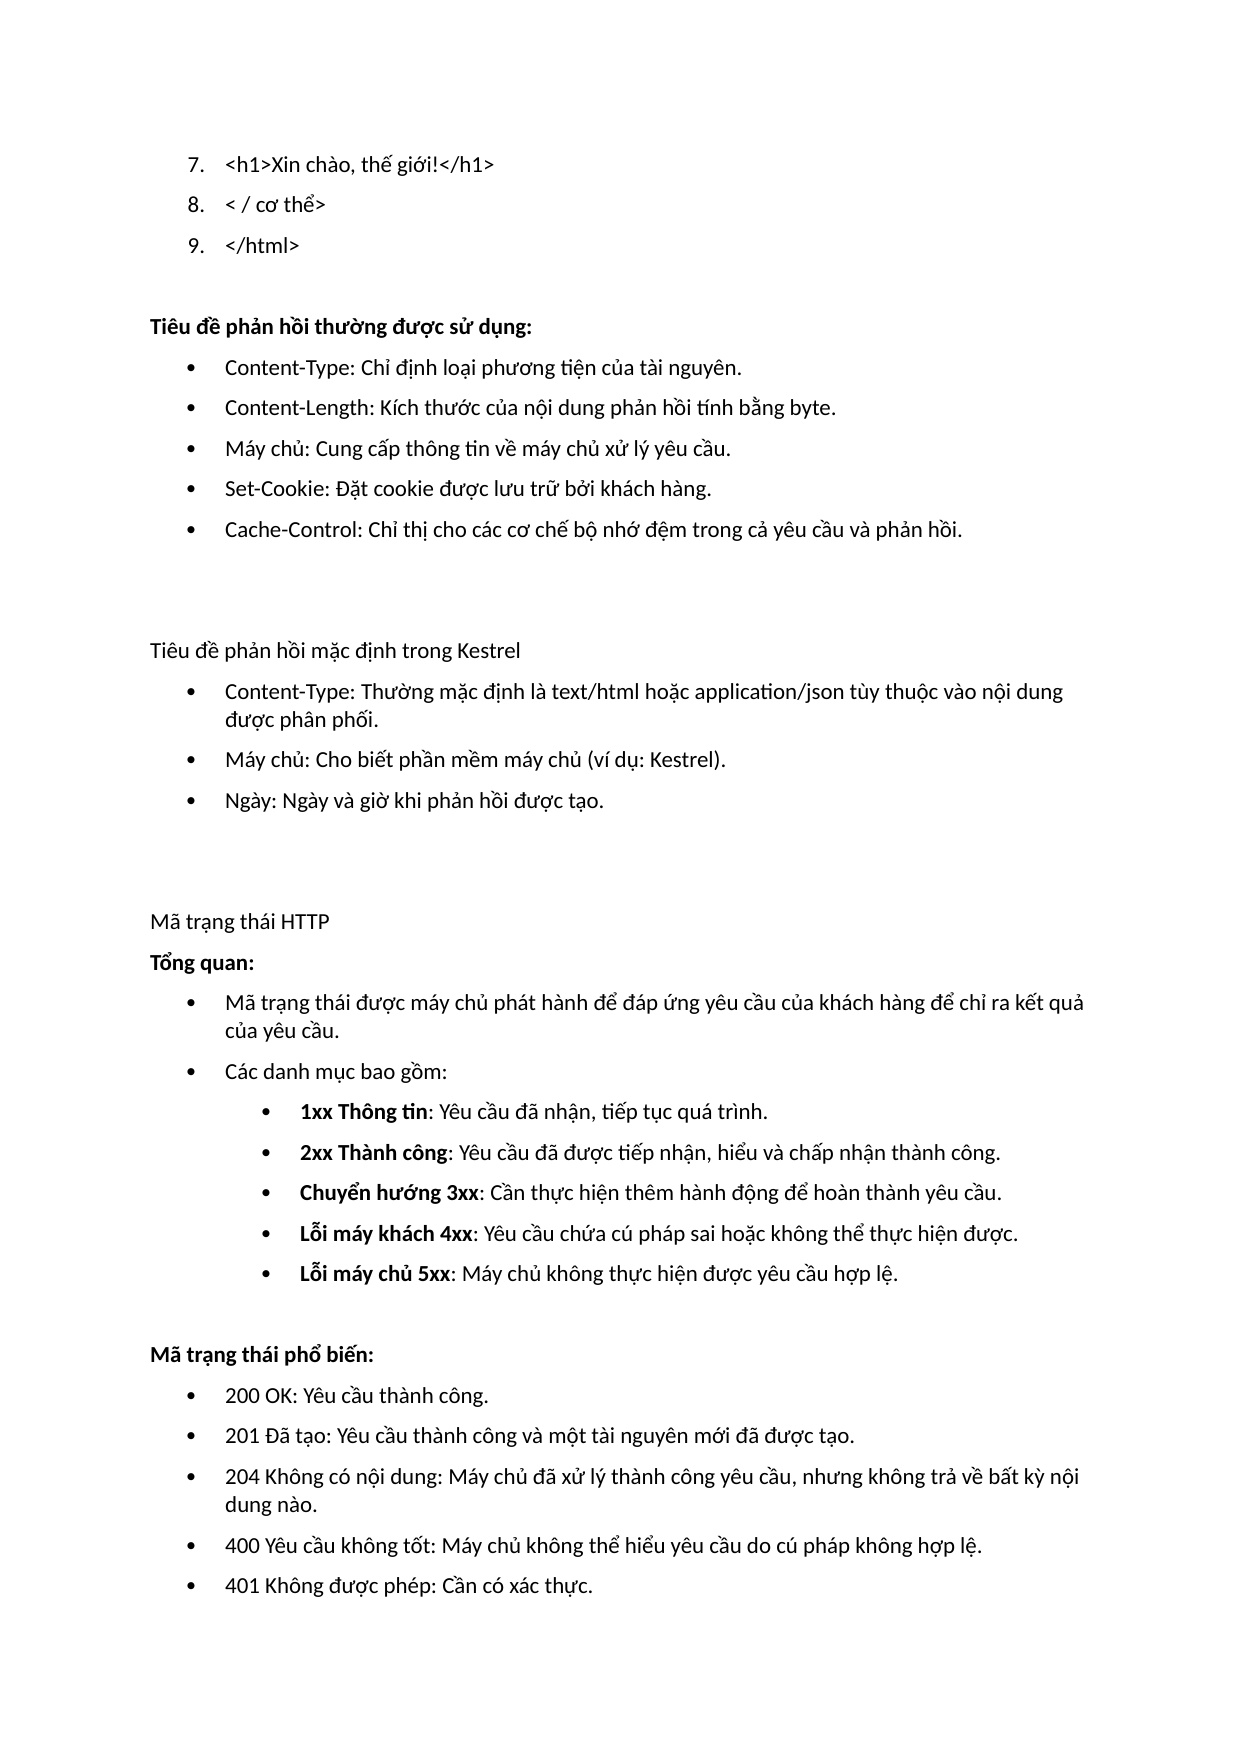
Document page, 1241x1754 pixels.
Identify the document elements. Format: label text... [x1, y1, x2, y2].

list Máy chủ: Cung cấp thông tin về máy chủ xử lý yêu cầu. [187, 434, 1090, 462]
list < / cơ thể> [187, 191, 1090, 218]
list Content-Type: Thường mặc định là text/html hoặc application/json tùy thuộc vào nội dung được phân phối. [187, 677, 1090, 733]
list 2xx Thành công: Yêu cầu đã được tiếp nhận, hiểu và chấp nhận thành công. [262, 1138, 1090, 1166]
text Tiêu đề phản hồi mặc định trong Kestrel [150, 636, 1090, 664]
list </html> [187, 231, 1090, 259]
list Lỗi máy khách 4xx: Yêu cầu chứa cú pháp sai hoặc không thể thực hiện được. [262, 1219, 1090, 1247]
list Lỗi máy chủ 5xx: Máy chủ không thực hiện được yêu cầu hợp lệ. [262, 1259, 1090, 1288]
list Chuyển hướng 3xx: Cần thực hiện thêm hành động để hoàn thành yêu cầu. [262, 1178, 1090, 1207]
list Content-Length: Kích thước của nội dung phản hồi tính bằng byte. [187, 393, 1090, 421]
list Mã trạng thái được máy chủ phát hành để đáp ứng yêu cầu của khách hàng để chỉ ra kết quả của yêu cầu. [187, 988, 1090, 1044]
text Mã trạng thái HTTP [150, 907, 1090, 935]
text Mã trạng thái phổ biến: [150, 1341, 1090, 1369]
list 1xx Thông tin: Yêu cầu đã nhận, tiếp tục quá trình. [262, 1097, 1090, 1126]
list Ngày: Ngày và giờ khi phản hồi được tạo. [187, 786, 1090, 814]
list 200 OK: Yêu cầu thành công. [187, 1381, 1090, 1409]
list 400 Yêu cầu không tốt: Máy chủ không thể hiểu yêu cầu do cú pháp không hợp lệ. [187, 1531, 1090, 1559]
list Cache-Control: Chỉ thị cho các cơ chế bộ nhớ đệm trong cả yêu cầu và phản hồi. [187, 515, 1090, 543]
list <h1>Xin chào, thế giới!</h1> [187, 150, 1090, 178]
text Tổng quan: [150, 948, 1090, 976]
list Các danh mục bao gồm: [187, 1057, 1090, 1085]
list 401 Không được phép: Cần có xác thực. [187, 1571, 1090, 1599]
list 204 Không có nội dung: Máy chủ đã xử lý thành công yêu cầu, nhưng không trả về bất kỳ nội dung nào. [187, 1462, 1090, 1518]
list Content-Type: Chỉ định loại phương tiện của tài nguyên. [187, 353, 1090, 381]
list Set-Cookie: Đặt cookie được lưu trữ bởi khách hàng. [187, 474, 1090, 502]
text Tiêu đề phản hồi thường được sử dụng: [150, 312, 1090, 340]
list Máy chủ: Cho biết phần mềm máy chủ (ví dụ: Kestrel). [187, 745, 1090, 773]
list 201 Đã tạo: Yêu cầu thành công và một tài nguyên mới đã được tạo. [187, 1422, 1090, 1450]
